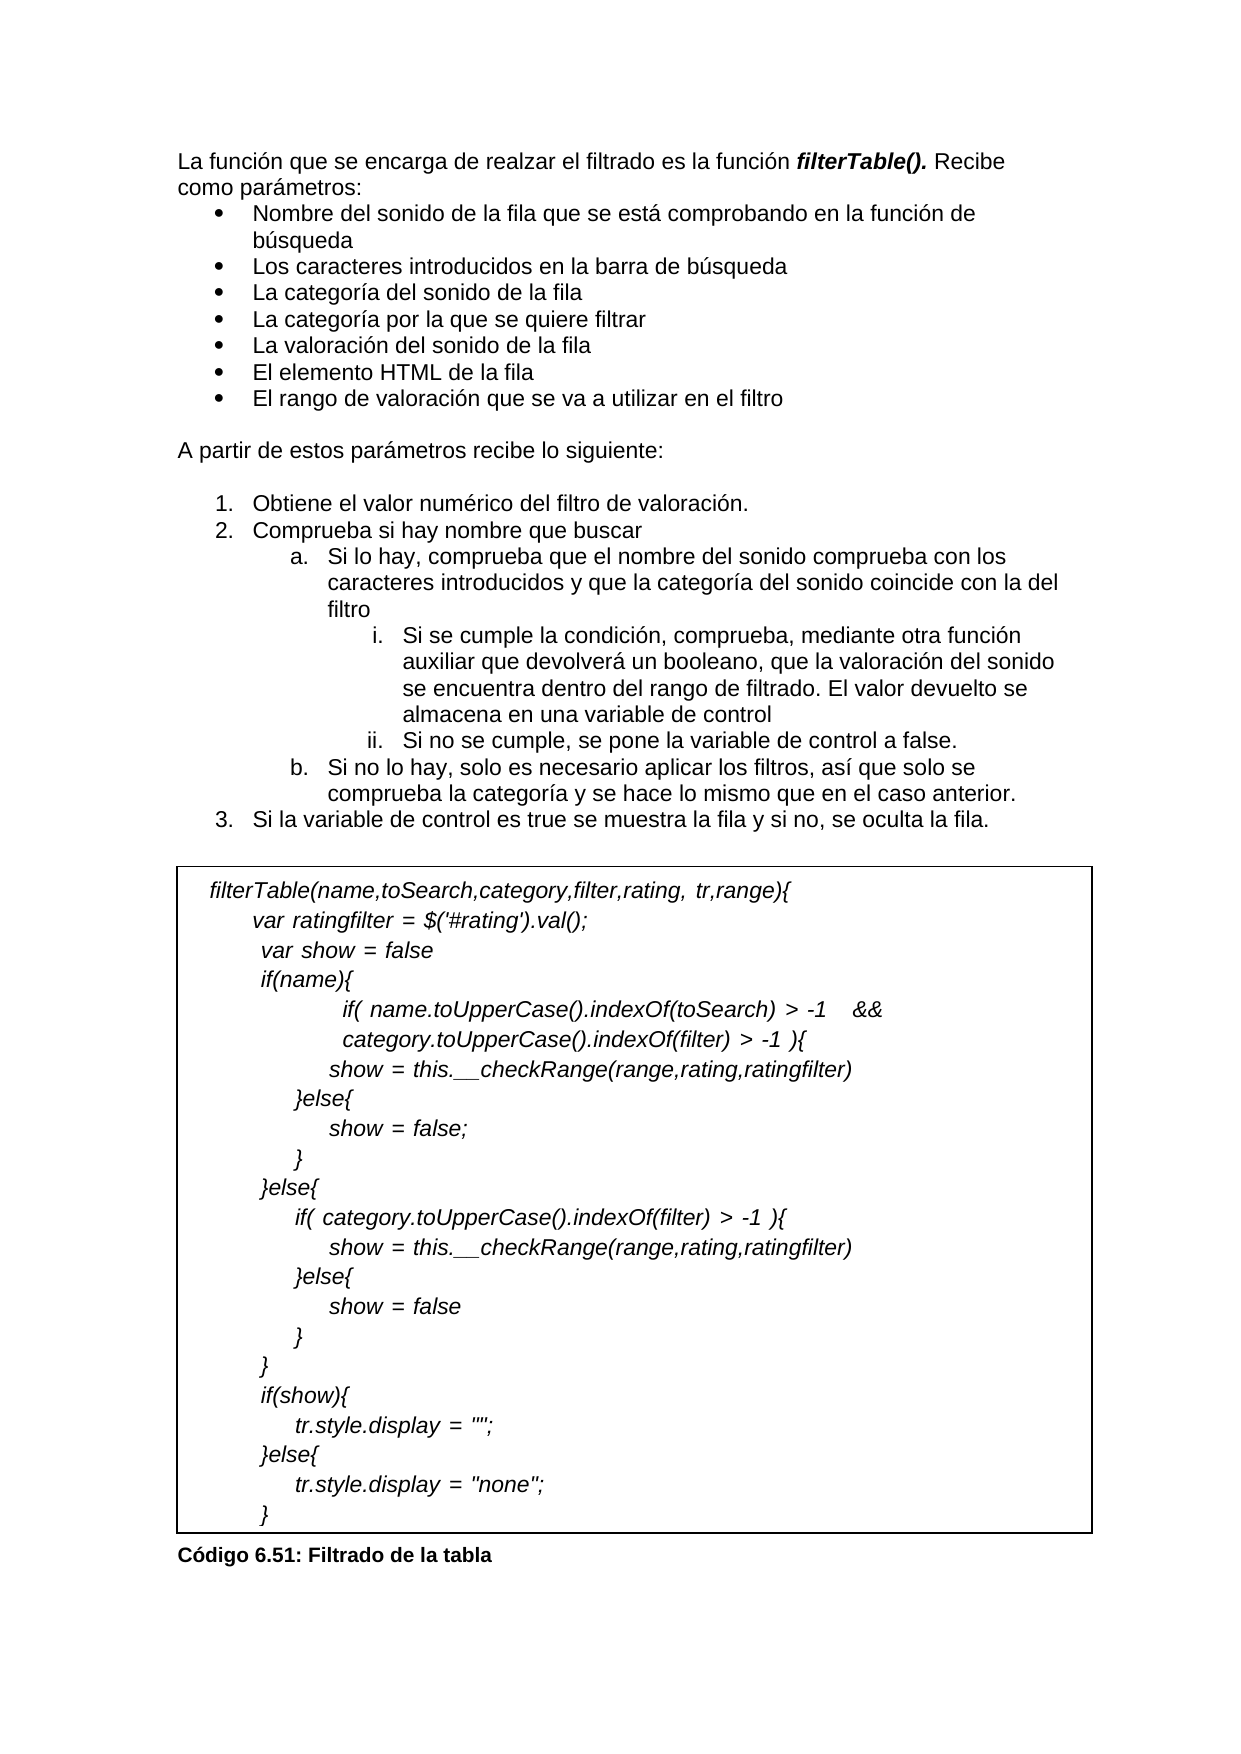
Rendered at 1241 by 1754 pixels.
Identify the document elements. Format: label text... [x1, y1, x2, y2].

list Si se cumple la condición, comprueba, mediante otra función auxiliar que devolverá un booleano, que la valoración del sonido se encuentra dentro del rango de filtrado. El valor devuelto se almacena en una variable de control [383, 622, 1063, 727]
list Los caracteres introducidos en la barra de búsqueda [215, 253, 1063, 279]
list Si la variable de control es true se muestra la fila y si no, se oculta la fila. [215, 806, 1063, 833]
list La categoría del sonido de la fila [215, 279, 1063, 306]
list Si no lo hay, solo es necesario aplicar los filtros, así que solo se comprueba la categoría y se hace lo mismo que en el caso anterior. [290, 754, 1063, 806]
list La valoración del sonido de la fila [215, 332, 1063, 358]
list El elemento HTML de la fila [215, 358, 1063, 385]
list El rango de valoración que se va a utilizar en el filtro [215, 385, 1063, 411]
text La función que se encarga de realzar el filtrado es la función filterTable(). Recibe como parámetros: [177, 148, 1063, 200]
list Comprueba si hay nombre que buscar [215, 517, 1063, 543]
list Si no se cumple, se pone la variable de control a false. [383, 727, 1063, 754]
list Si lo hay, comprueba que el nombre del sonido comprueba con los caracteres introducidos y que la categoría del sonido coincide con la del filtro [290, 543, 1063, 622]
text A partir de estos parámetros recibe lo siguiente: [177, 437, 1063, 464]
text Código 6.51: Filtrado de la tabla [177, 1534, 1063, 1567]
list Obtiene el valor numérico del filtro de valoración. [215, 490, 1063, 517]
list La categoría por la que se quiere filtrar [215, 306, 1063, 332]
list Nombre del sonido de la fila que se está comprobando en la función de búsqueda [215, 200, 1063, 253]
